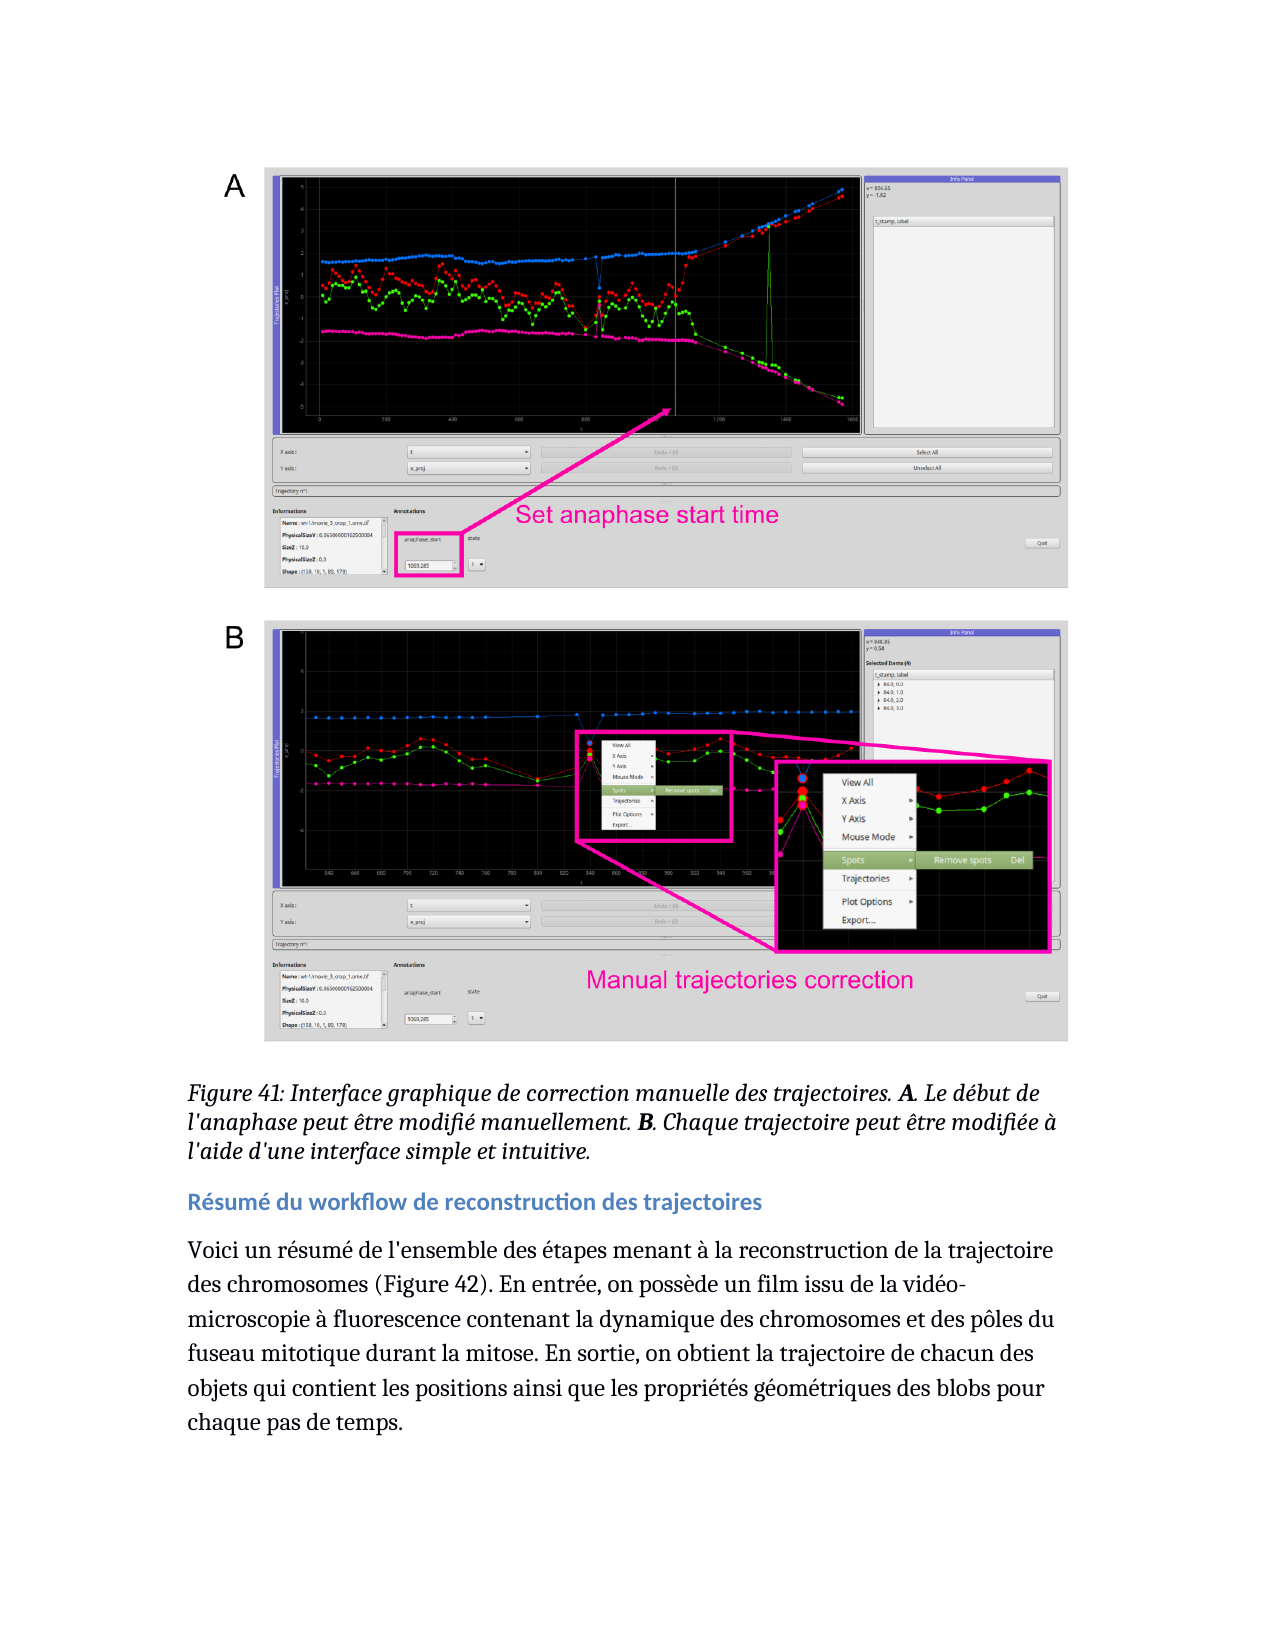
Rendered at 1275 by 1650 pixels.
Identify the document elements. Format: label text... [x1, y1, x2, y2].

subtitle Résumé du workflow de reconstruction des trajectoires [187, 1186, 1087, 1217]
text Figure 41: Interface graphique de correction manuelle des trajectoires. A. Le début de l'anaphase peut être modifié manuellement. B. Chaque trajectoire peut être modifiée à l'aide d'une interface simple et intuitive. [187, 1079, 1087, 1165]
text Voici un résumé de l'ensemble des étapes menant à la reconstruction de la trajectoire des chromosomes (Figure 42). En entrée, on possède un film issu de la vidéo-microscopie à fluorescence contenant la dynamique des chromosomes et des pôles du fuseau mitotique durant la mitose. En sortie, on obtient la trajectoire de chacun des objets qui contient les positions ainsi que les propriétés géométriques des blobs pour chaque pas de temps. [187, 1236, 1087, 1437]
picture [206, 150, 1086, 1059]
